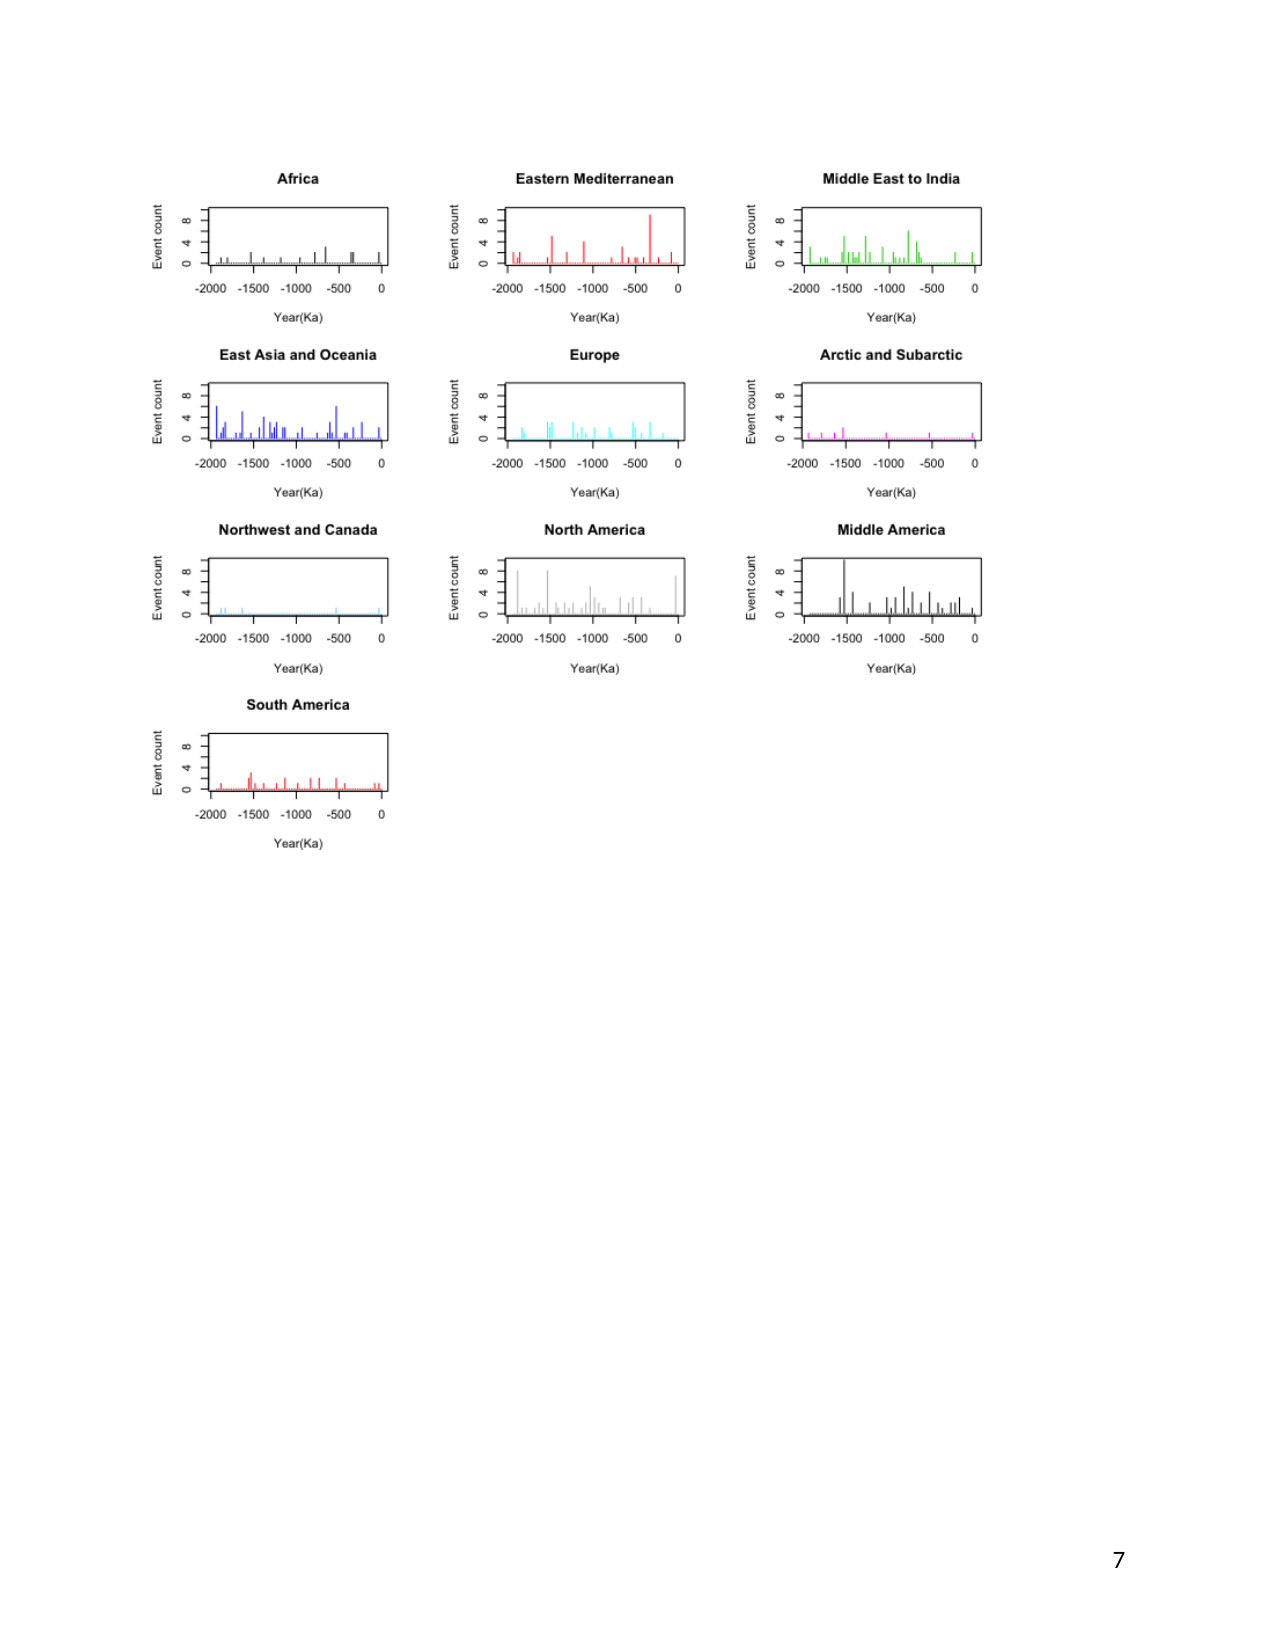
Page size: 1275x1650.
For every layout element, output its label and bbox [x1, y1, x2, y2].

picture [150, 150, 1040, 850]
